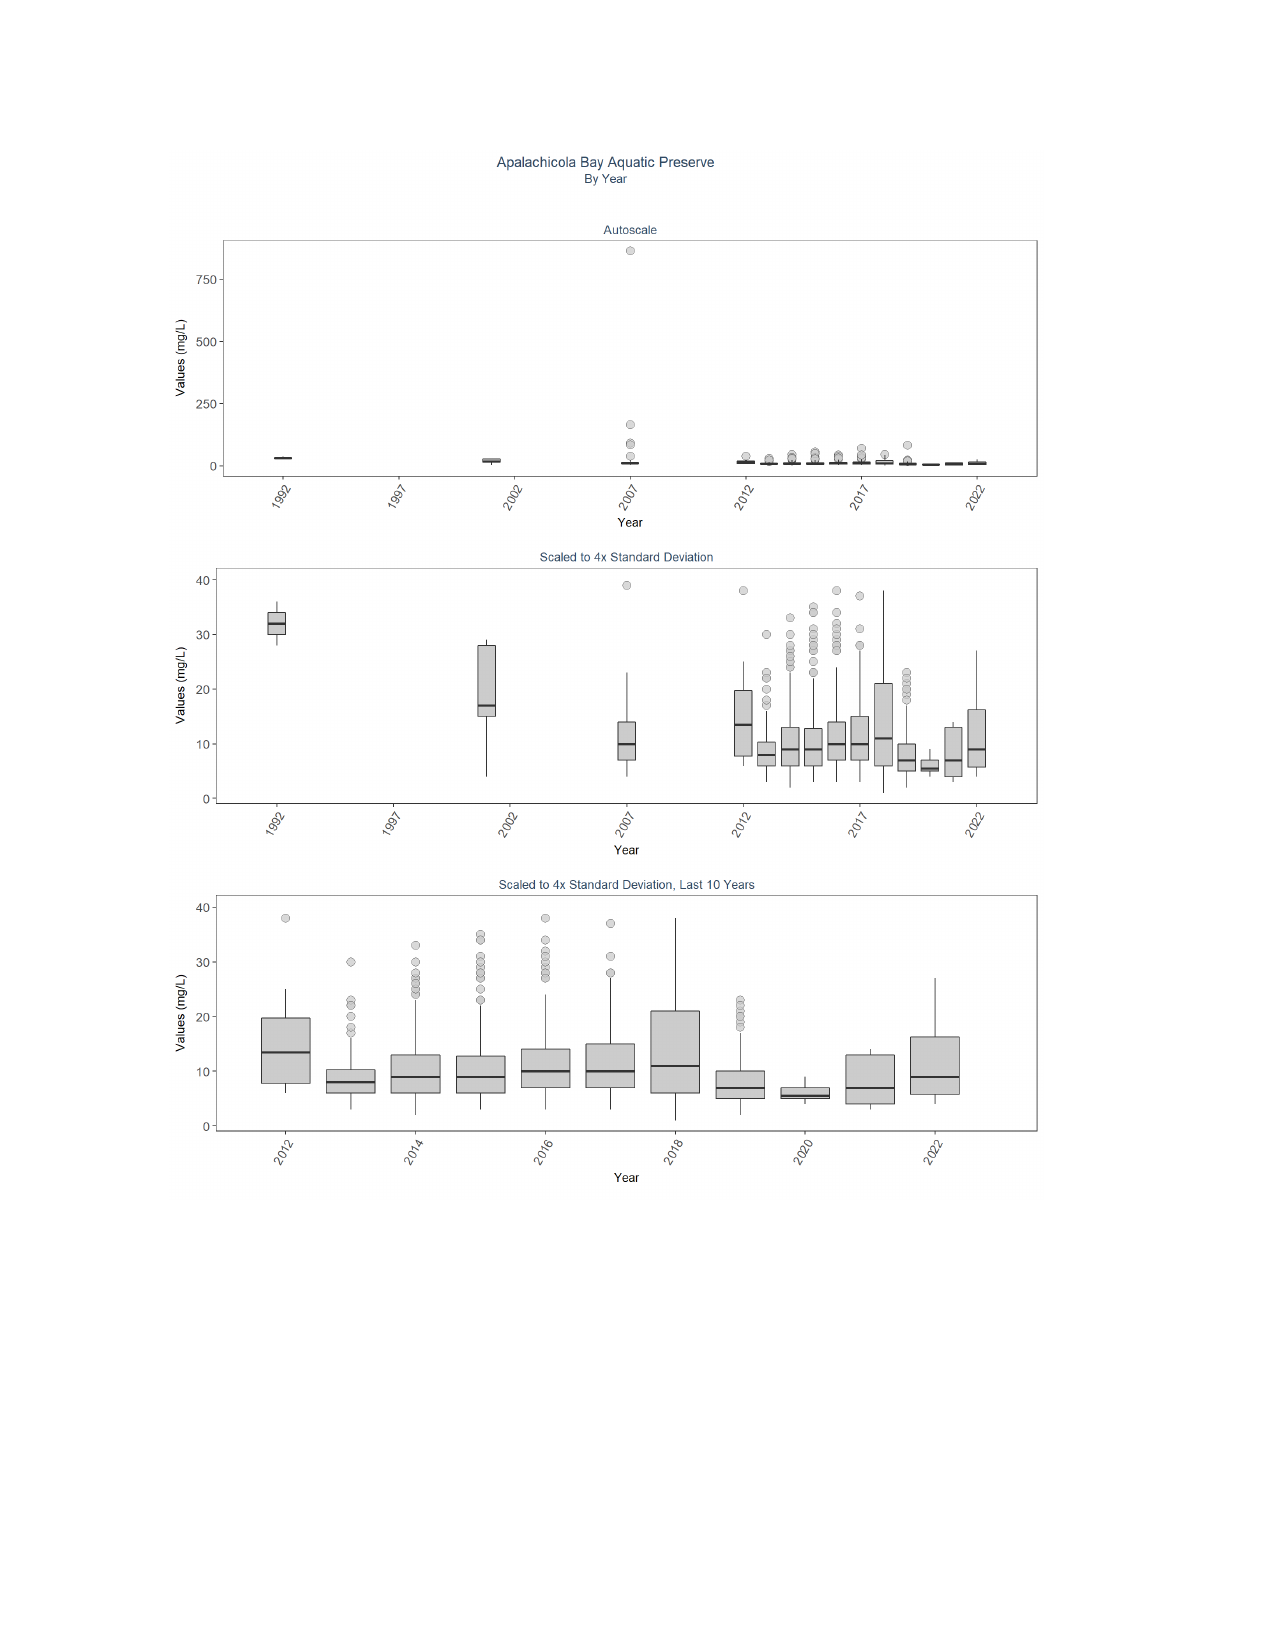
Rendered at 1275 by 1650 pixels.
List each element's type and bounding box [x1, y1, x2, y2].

picture [168, 150, 1044, 1200]
